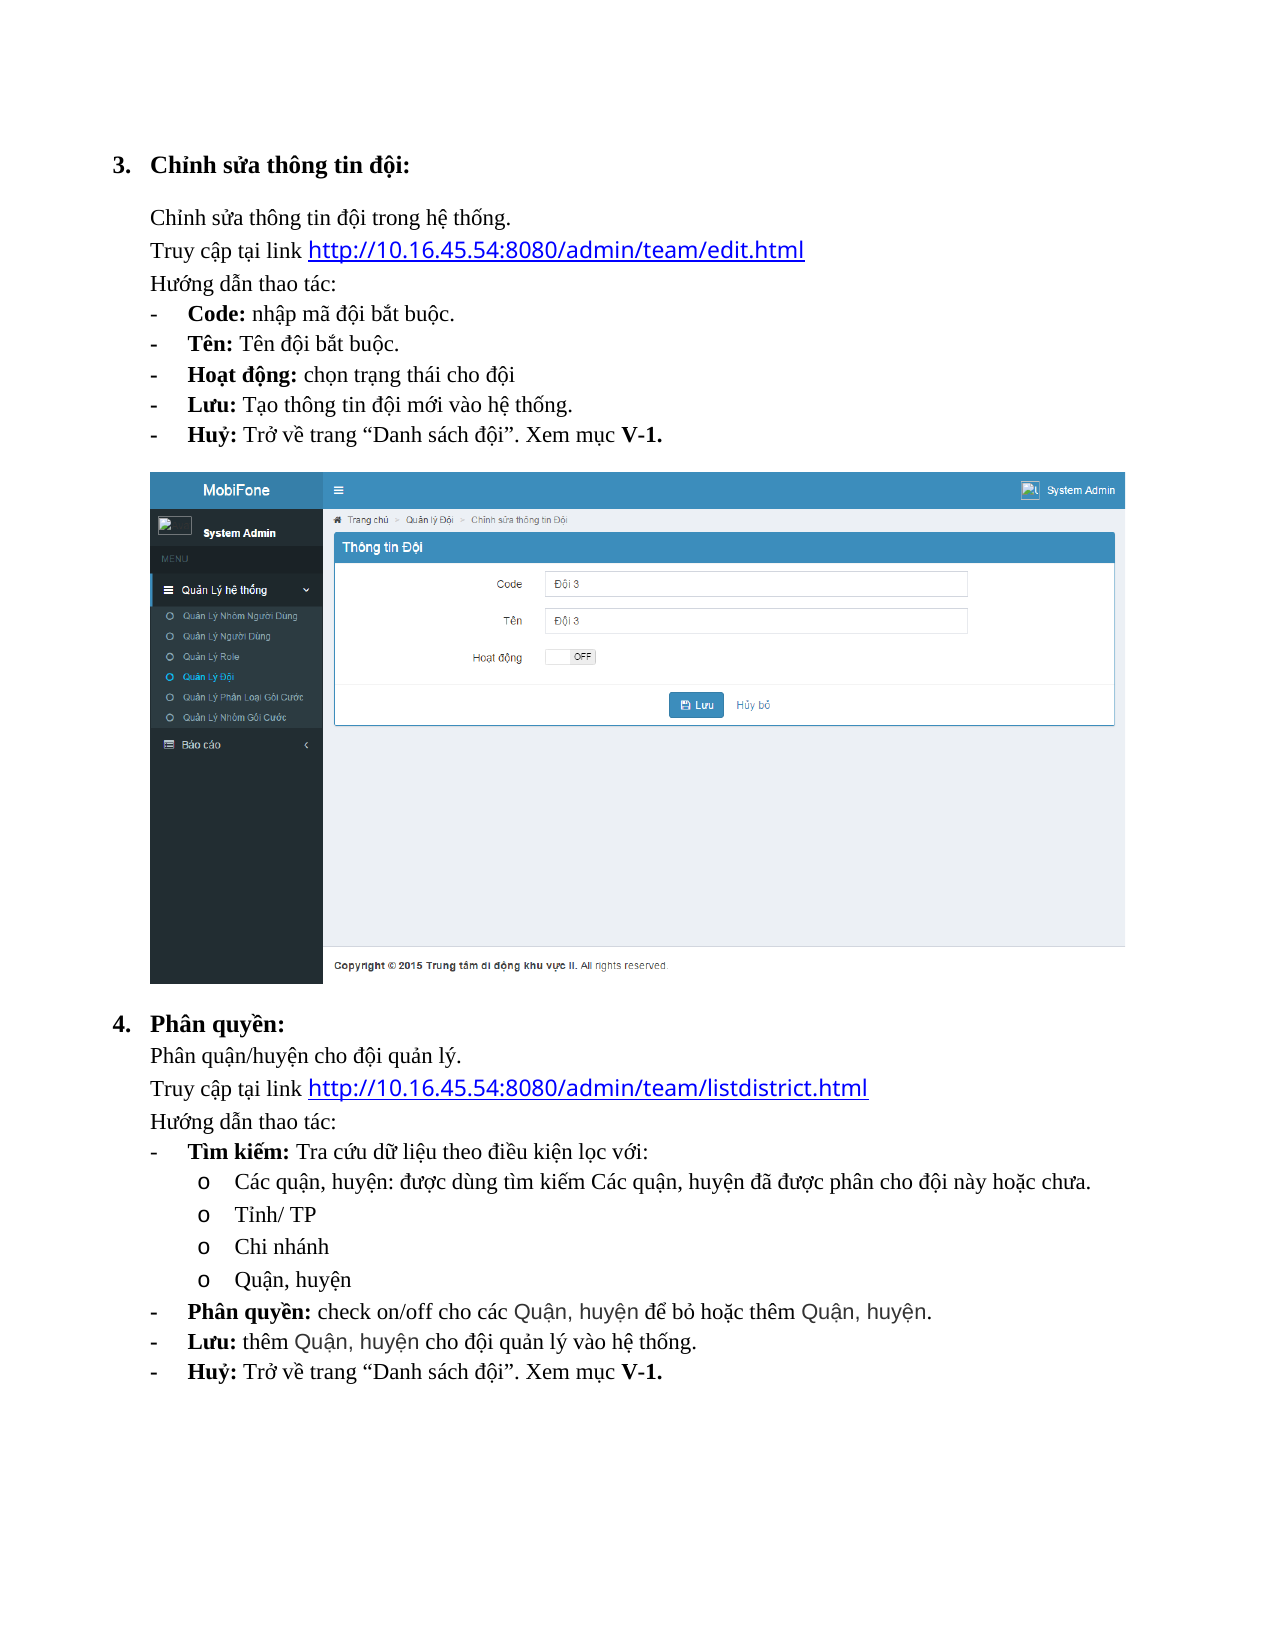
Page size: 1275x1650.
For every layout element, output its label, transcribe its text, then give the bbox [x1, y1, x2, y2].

list Chi nhánh [197, 1233, 1125, 1261]
list Phân quyền: check on/off cho các Quận, huyện để bỏ hoặc thêm Quận, huyện. [150, 1298, 1125, 1324]
list Tên: Tên đội bắt buộc. [150, 330, 1125, 357]
list Truy cập tại link http://10.16.45.54:8080/admin/team/listdistrict.html [150, 1072, 1125, 1103]
list Chỉnh sửa thông tin đội: [112, 150, 1125, 179]
list Tỉnh/ TP [197, 1201, 1125, 1229]
list Phân quận/huyện cho đội quản lý. [150, 1042, 1125, 1068]
list Code: nhập mã đội bắt buộc. [150, 300, 1125, 327]
list Hoạt động: chọn trạng thái cho đội [150, 361, 1125, 387]
text Chỉnh sửa thông tin đội trong hệ thống. [150, 204, 1125, 230]
list Hướng dẫn thao tác: [150, 270, 1125, 296]
list Lưu: Tạo thông tin đội mới vào hệ thống. [150, 391, 1125, 417]
list Huỷ: Trở về trang “Danh sách đội”. Xem mục V-1. [150, 1358, 1125, 1385]
list Các quận, huyện: được dùng tìm kiếm Các quận, huyện đã được phân cho đội này hoặc chưa. [197, 1168, 1125, 1197]
list Hướng dẫn thao tác: [150, 1108, 1125, 1134]
list Phân quyền: [112, 1009, 1125, 1038]
picture [150, 472, 1125, 984]
list Huỷ: Trở về trang “Danh sách đội”. Xem mục V-1. [150, 421, 1125, 447]
list Tìm kiếm: Tra cứu dữ liệu theo điều kiện lọc với: [150, 1138, 1125, 1164]
list Lưu: thêm Quận, huyện cho đội quản lý vào hệ thống. [150, 1328, 1125, 1354]
list Quận, huyện [197, 1266, 1125, 1294]
text Truy cập tại link http://10.16.45.54:8080/admin/team/edit.html [150, 234, 1125, 265]
